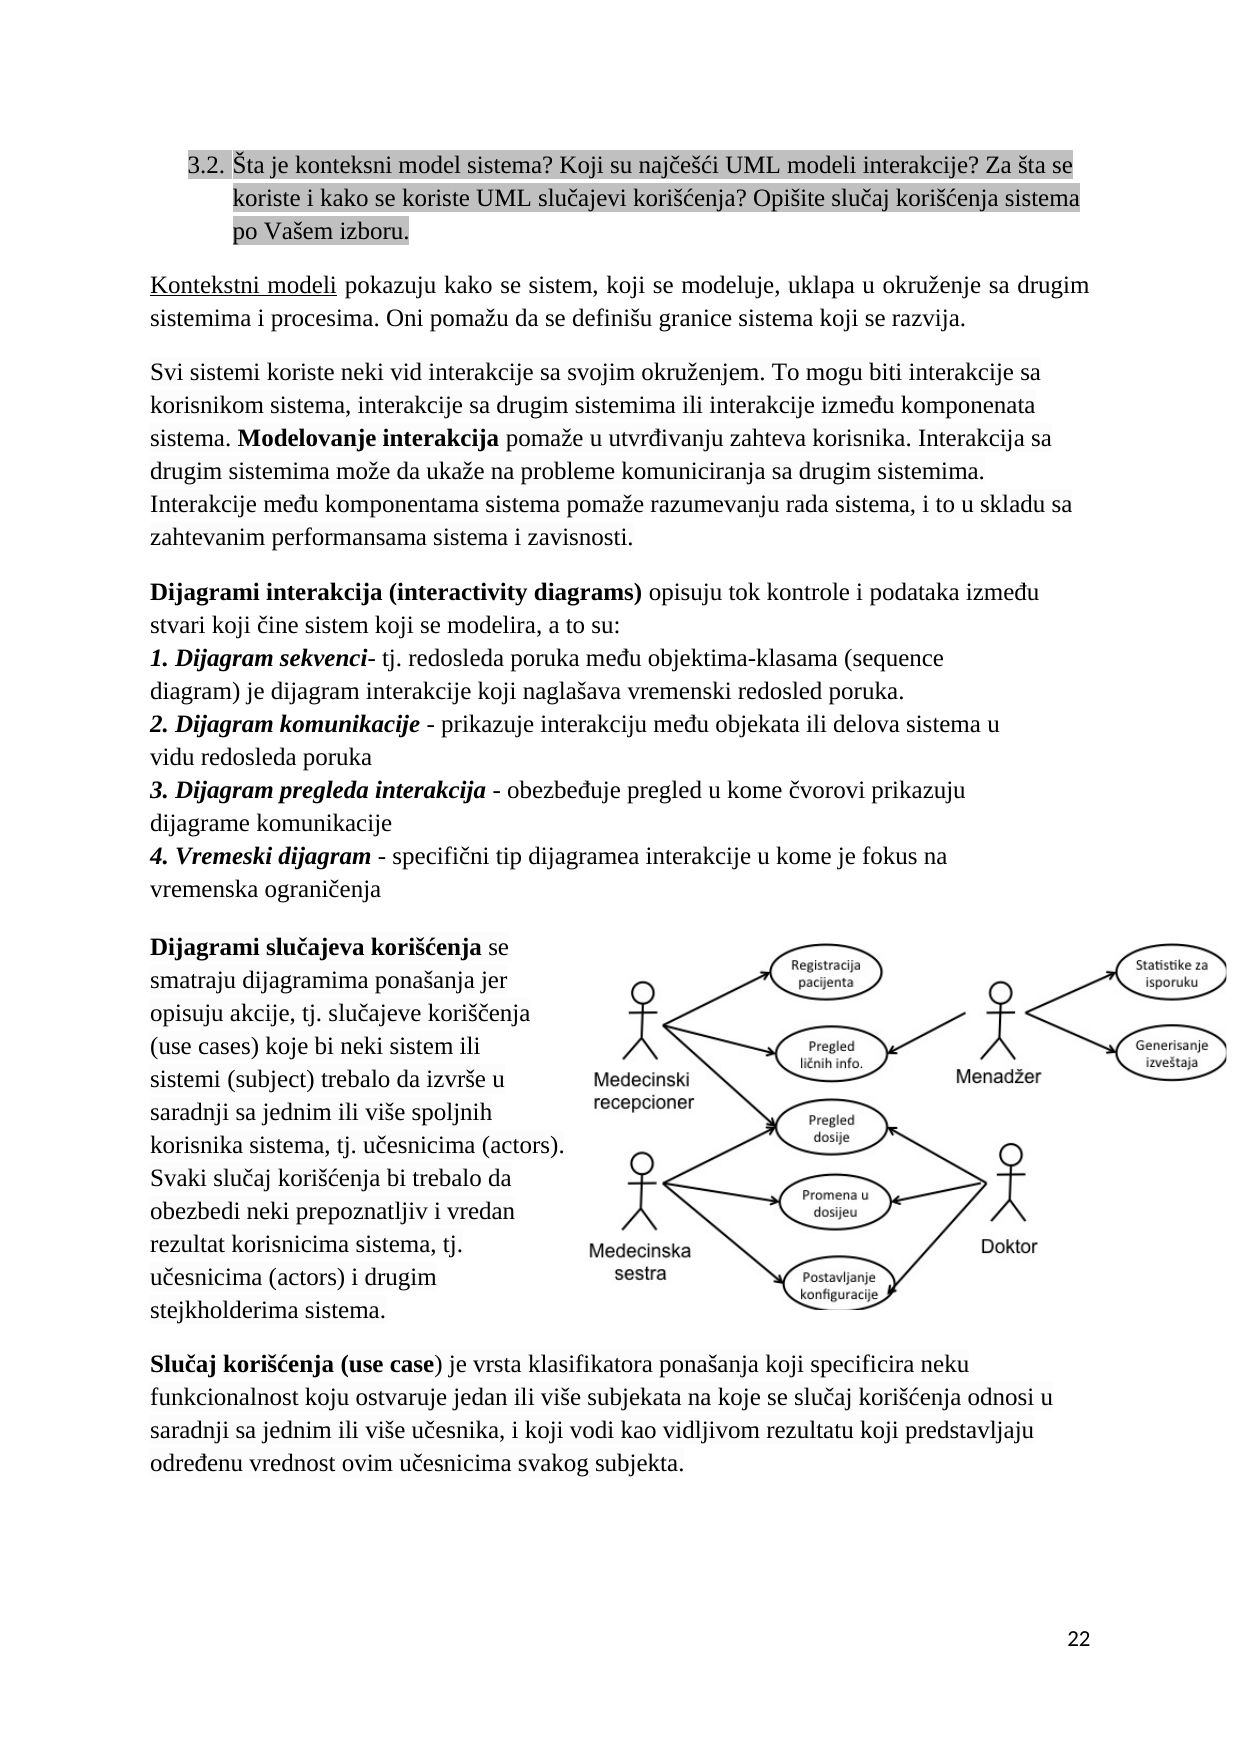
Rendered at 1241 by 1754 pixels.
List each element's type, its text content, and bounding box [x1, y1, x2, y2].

text Kontekstni modeli pokazuju kako se sistem, koji se modeluje, uklapa u okruženje sa drugim sistemima i procesima. Oni pomažu da se definišu granice sistema koji se razvija. [150, 270, 1090, 332]
text Svi sistemi koriste neki vid interakcije sa svojim okruženjem. To mogu biti interakcije sa korisnikom sistema, interakcije sa drugim sistemima ili interakcije između komponenata sistema. Modelovanje interakcija pomaže u utvrđivanju zahteva korisnika. Interakcija sa drugim sistemima može da ukaže na probleme komuniciranja sa drugim sistemima. Interakcije među komponentama sistema pomaže razumevanju rada sistema, i to u skladu sa zahtevanim performansama sistema i zavisnosti. [150, 357, 1090, 551]
text 3. Dijagram pregleda interakcija - obezbeđuje pregled u kome čvorovi prikazuju [150, 775, 1090, 804]
text Dijagrami interakcija (interactivity diagrams) opisuju tok kontrole i podataka između stvari koji čine sistem koji se modelira, a to su: [150, 577, 1090, 639]
text vidu redosleda poruka [150, 742, 1090, 771]
text 4. Vremeski dijagram - specifični tip dijagramea interakcije u kome je fokus na [150, 841, 1090, 870]
list Šta je konteksni model sistema? Koji su najčešći UML modeli interakcije? Za šta se koriste i kako se koriste UML slučajevi korišćenja? Opišite slučaj korišćenja sistema po Vašem izboru. [187, 150, 1090, 245]
text diagram) je dijagram interakcije koji naglašava vremenski redosled poruka. [150, 676, 1090, 705]
picture [585, 943, 1227, 1309]
text 2. Dijagram komunikacije - prikazuje interakciju među objekata ili delova sistema u [150, 709, 1090, 738]
text Dijagrami slučajeva korišćenja se smatraju dijagramima ponašanja jer opisuju akcije, tj. slučajeve koriščenja (use cases) koje bi neki sistem ili sistemi (subject) trebalo da izvrše u saradnji sa jednim ili više spoljnih korisnika sistema, tj. učesnicima (actors). Svaki slučaj korišćenja bi trebalo da obezbedi neki prepoznatljiv i vredan rezultat korisnicima sistema, tj. učesnicima (actors) i drugim stejkholderima sistema. [150, 932, 1090, 1324]
text Slučaj korišćenja (use case) je vrsta klasifikatora ponašanja koji specificira neku funkcionalnost koju ostvaruje jedan ili više subjekata na koje se slučaj korišćenja odnosi u saradnji sa jednim ili više učesnika, i koji vodi kao vidljivom rezultatu koji predstavljaju određenu vrednost ovim učesnicima svakog subjekta. [150, 1349, 1090, 1477]
text dijagrame komunikacije [150, 808, 1090, 837]
text 1. Dijagram sekvenci- tj. redosleda poruka među objektima-klasama (sequence [150, 643, 1090, 672]
text vremenska ograničenja [150, 874, 1090, 903]
